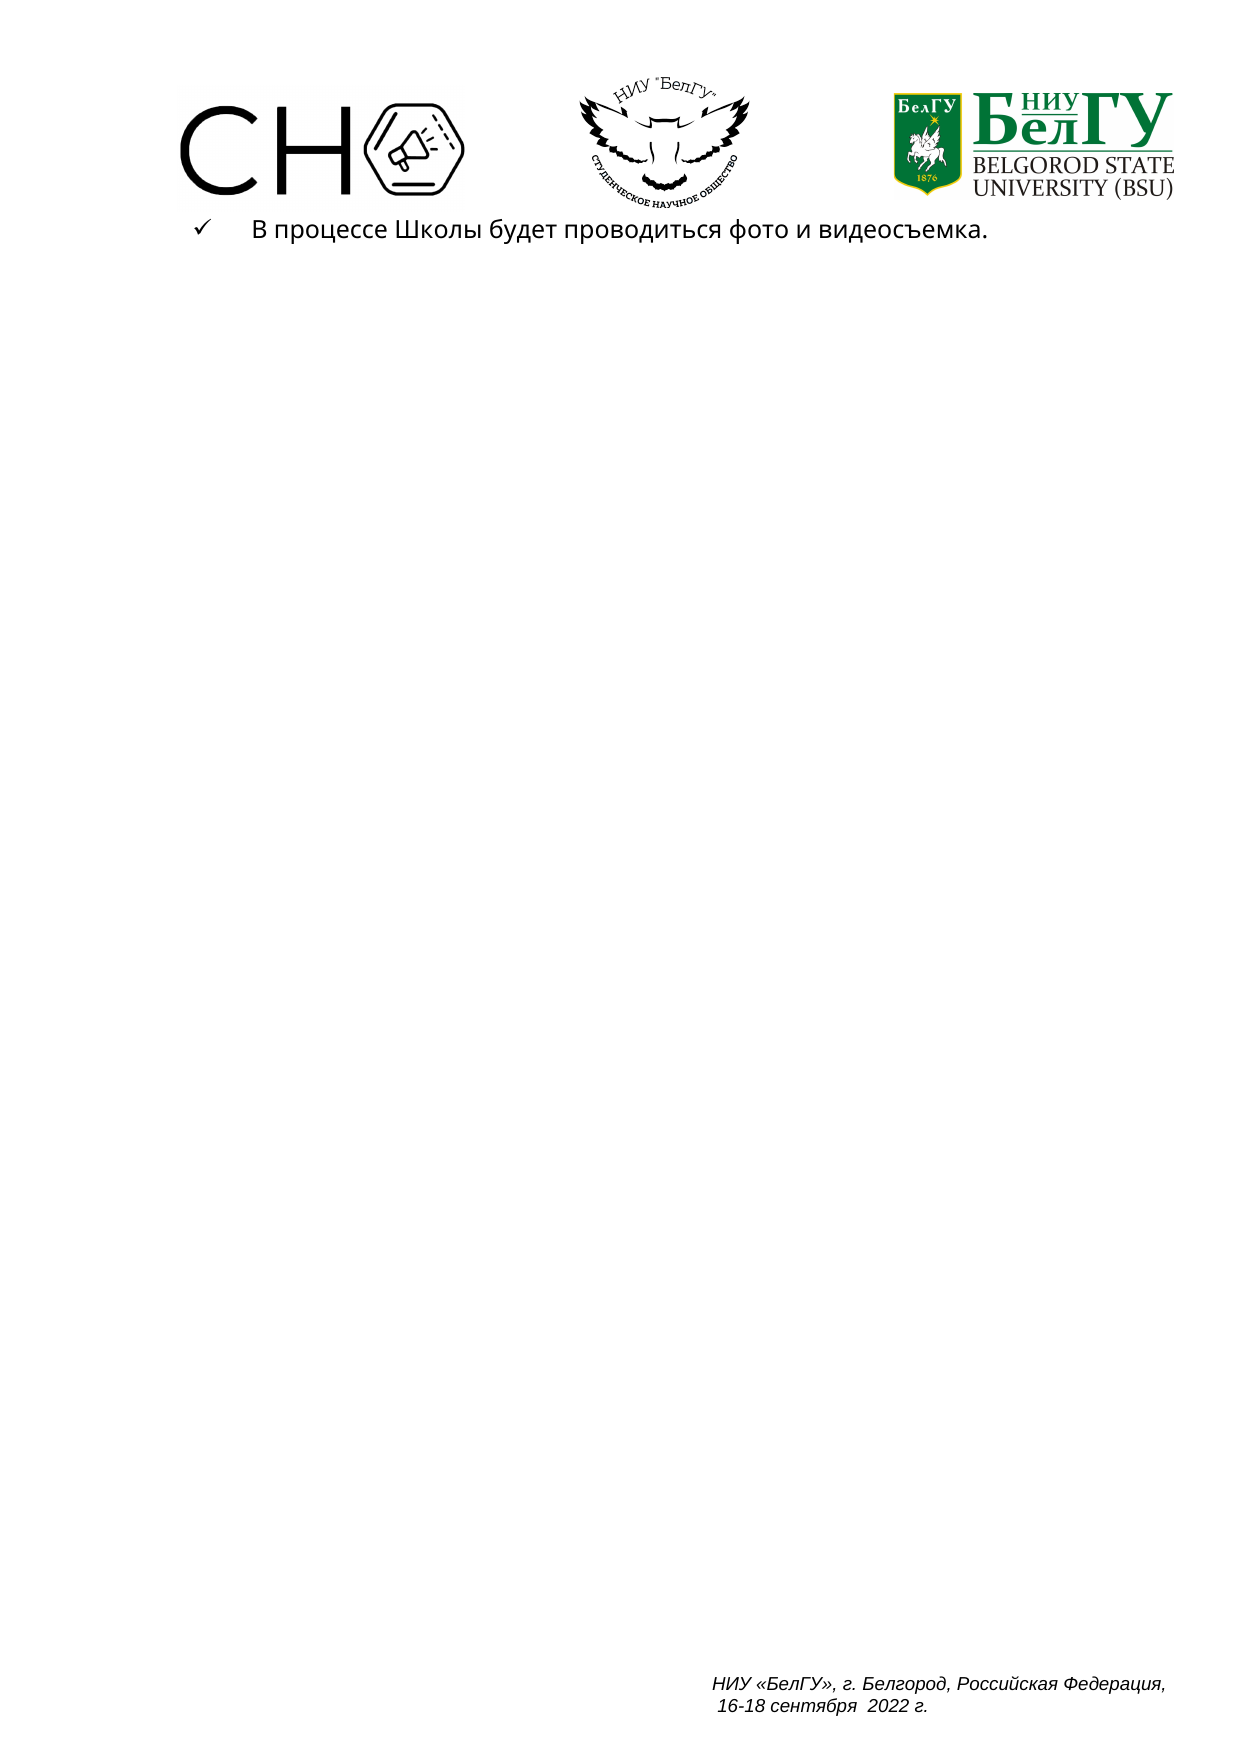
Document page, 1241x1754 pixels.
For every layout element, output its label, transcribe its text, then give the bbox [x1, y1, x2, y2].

picture [893, 93, 1174, 200]
picture [539, 73, 790, 212]
list В процессе Школы будет проводиться фото и видеосъемка. [192, 212, 1152, 246]
picture [177, 85, 465, 212]
